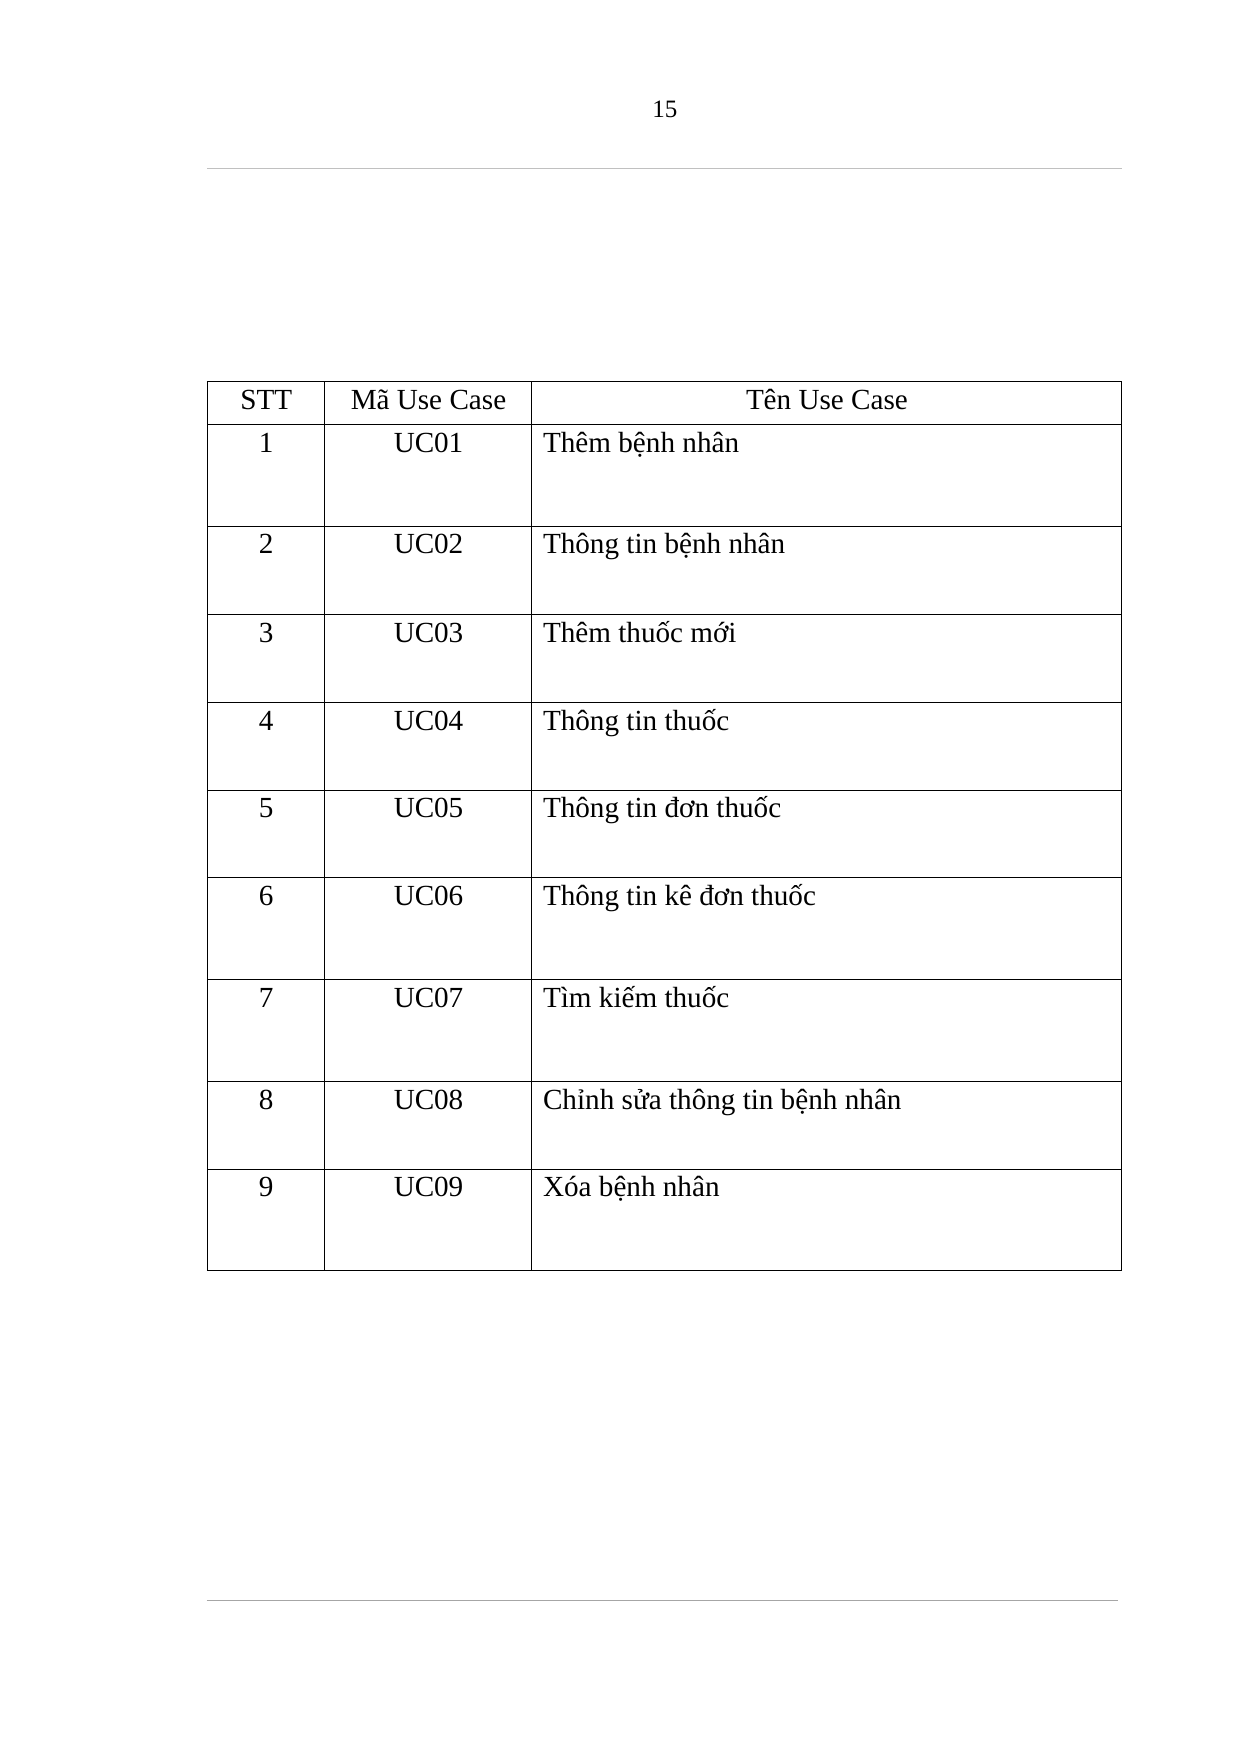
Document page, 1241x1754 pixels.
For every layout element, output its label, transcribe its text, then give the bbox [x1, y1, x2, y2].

table_cell Chỉnh sửa thông tin bệnh nhân [532, 1082, 1121, 1168]
table_cell Thông tin bệnh nhân [532, 527, 1121, 614]
table_cell Tìm kiếm thuốc [532, 980, 1121, 1081]
table_cell Thông tin thuốc [532, 703, 1121, 789]
table_cell 4 [208, 703, 324, 789]
table_header Mã Use Case [325, 382, 531, 424]
table_cell 1 [208, 425, 324, 526]
table_cell UC09 [325, 1170, 531, 1270]
table_cell 9 [208, 1170, 324, 1270]
table_cell UC07 [325, 980, 531, 1081]
table_cell Thêm thuốc mới [532, 615, 1121, 702]
table_cell Thông tin đơn thuốc [532, 791, 1121, 877]
table_cell 7 [208, 980, 324, 1081]
table_cell UC04 [325, 703, 531, 789]
table_cell 2 [208, 527, 324, 614]
table_cell 6 [208, 878, 324, 979]
table_cell UC01 [325, 425, 531, 526]
table_cell UC08 [325, 1082, 531, 1168]
table_cell 5 [208, 791, 324, 877]
table_cell UC02 [325, 527, 531, 614]
table_cell Xóa bệnh nhân [532, 1170, 1121, 1270]
table_cell UC06 [325, 878, 531, 979]
table_cell 8 [208, 1082, 324, 1168]
table_header Tên Use Case [532, 382, 1121, 424]
table_cell UC03 [325, 615, 531, 702]
table_cell UC05 [325, 791, 531, 877]
table_header STT [208, 382, 324, 424]
table_cell Thông tin kê đơn thuốc [532, 878, 1121, 979]
table_cell Thêm bệnh nhân [532, 425, 1121, 526]
table_cell 3 [208, 615, 324, 702]
